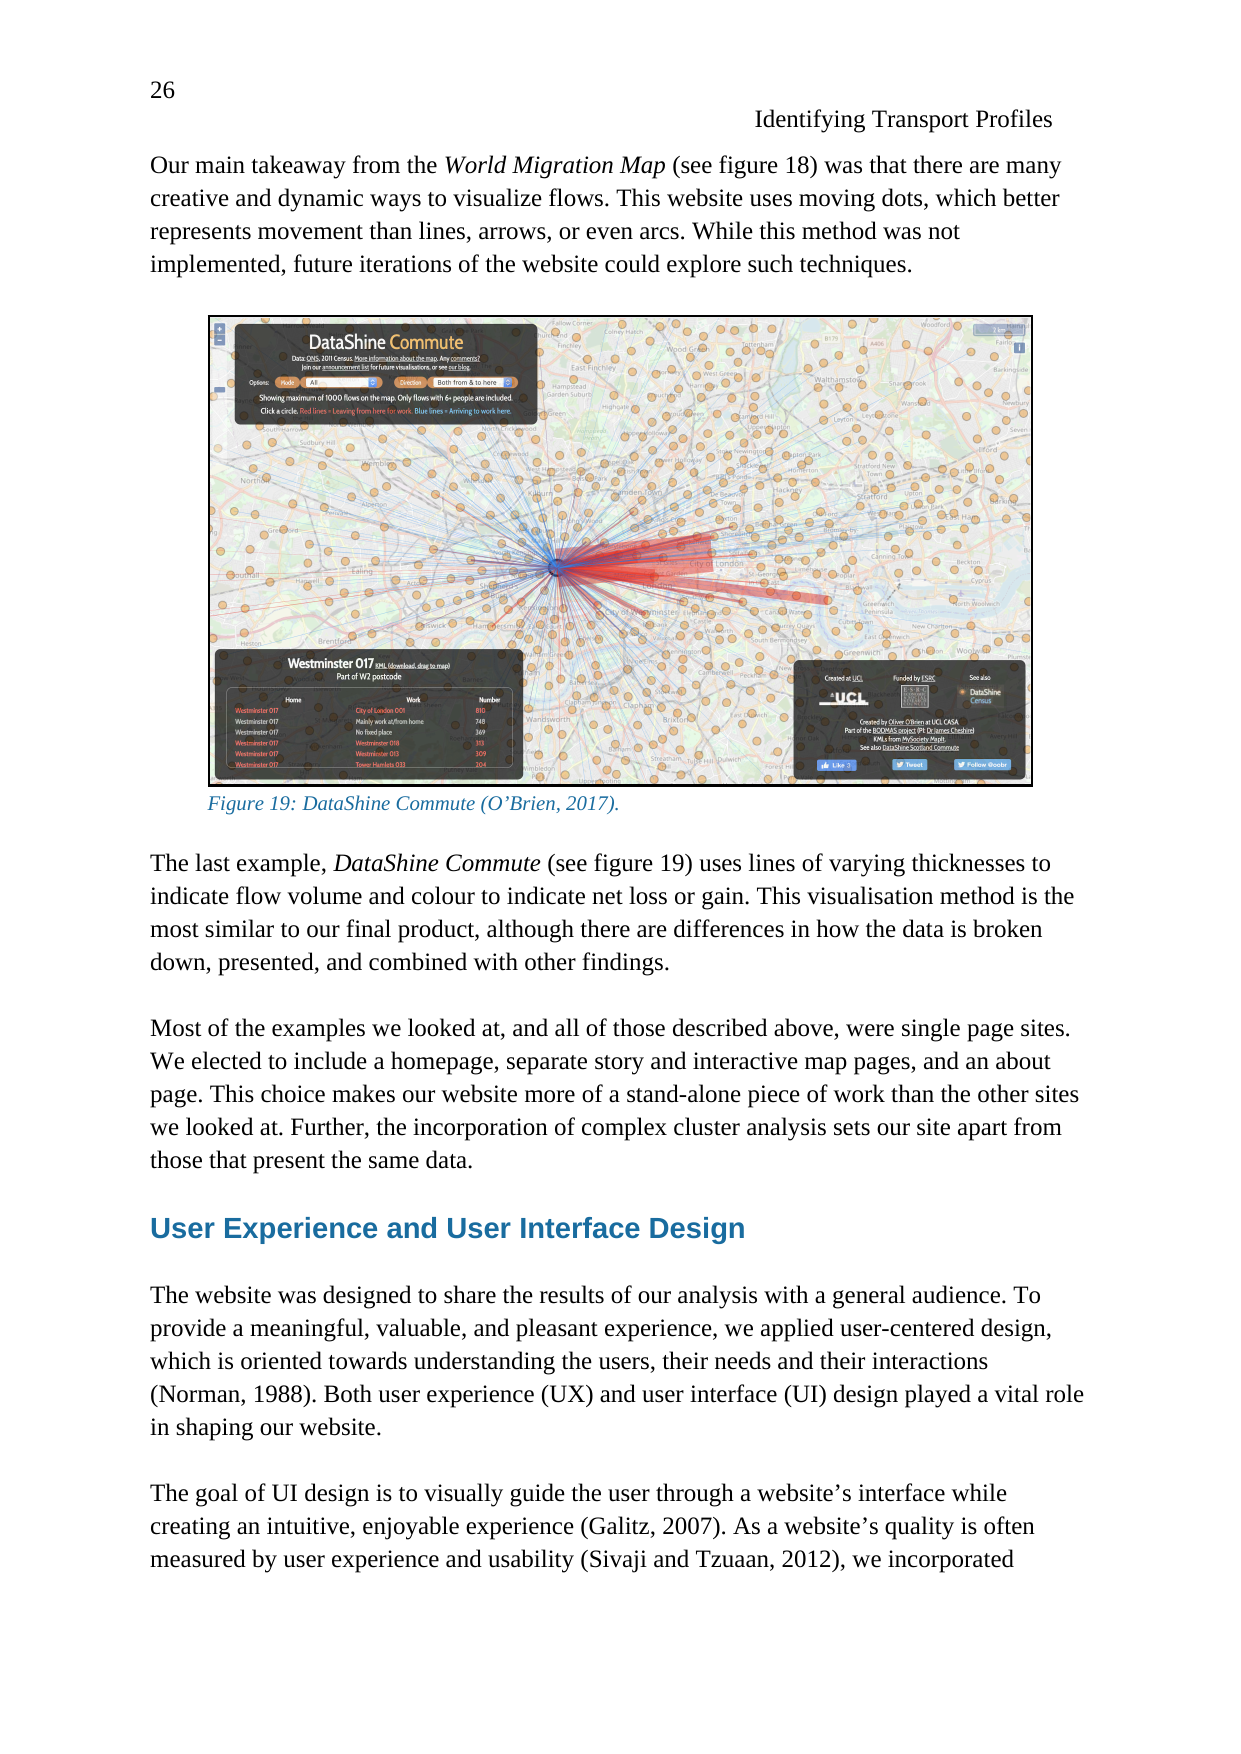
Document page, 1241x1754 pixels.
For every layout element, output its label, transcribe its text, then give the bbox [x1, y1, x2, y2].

text Figure 19: DataShine Commute (O’Brien, 2017). [150, 790, 1090, 814]
text The last example, DataShine Commute (see figure 19) uses lines of varying thicknesses to indicate flow volume and colour to indicate net loss or gain. This visualisation method is the most similar to our final product, although there are differences in how the data is broken down, presented, and combined with other findings. [150, 848, 1090, 976]
text The website was designed to share the results of our analysis with a general audience. To provide a meaningful, valuable, and pleasant experience, we applied user-centered design, which is oriented towards understanding the users, their needs and their interactions (Norman, 1988). Both user experience (UX) and user interface (UI) design played a vital role in shaping our website. [150, 1280, 1090, 1441]
subtitle User Experience and User Interface Design [150, 1211, 1090, 1245]
picture [210, 317, 1031, 784]
text Our main takeaway from the World Migration Map (see figure 18) was that there are many creative and dynamic ways to visualize flows. This website uses moving dots, which better represents movement than lines, arrows, or even arcs. While this method was not implemented, future iterations of the website could explore such techniques. [150, 150, 1090, 278]
text Most of the examples we looked at, and all of those described above, were single page sites. We elected to include a homepage, separate story and interactive map pages, and an about page. This choice makes our website more of a stand-alone piece of work than the other sites we looked at. Further, the incorporation of complex cluster analysis sets our site apart from those that present the same data. [150, 1013, 1090, 1174]
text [150, 1478, 1090, 1573]
